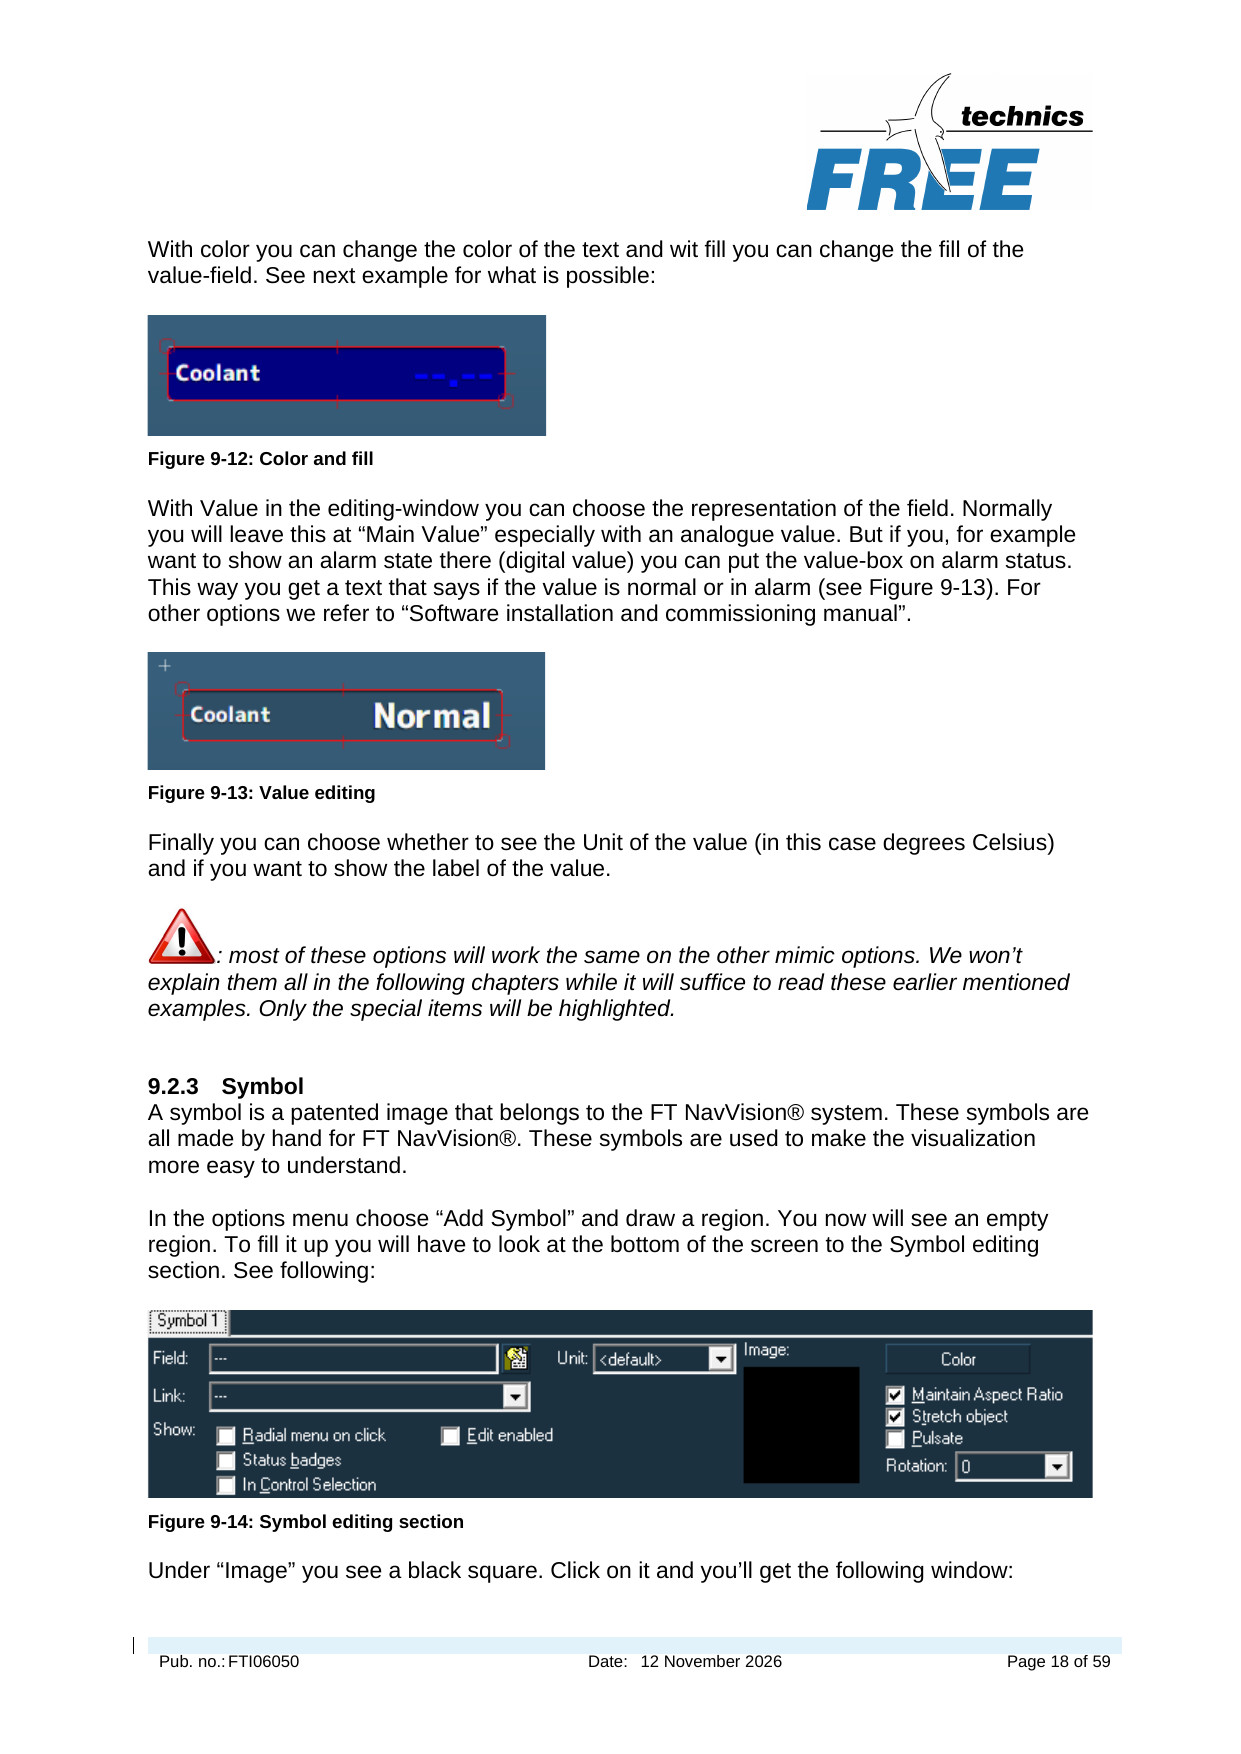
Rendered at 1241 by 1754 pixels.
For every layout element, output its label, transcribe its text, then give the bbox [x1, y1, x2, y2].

text Figure 9-12: Color and fill [148, 448, 1093, 469]
picture [806, 73, 1093, 210]
text : most of these options will work the same on the other mimic options. We won’t explain them all in the following chapters while it will suffice to read these earlier mentioned examples. Only the special items will be highlighted. [148, 907, 1093, 1021]
text Under “Image” you see a black square. Click on it and you’ll get the following window: [148, 1557, 1093, 1583]
text A symbol is a patented image that belongs to the FT NavVision® system. These symbols are all made by hand for FT NavVision®. These symbols are used to make the visualization more easy to understand. [148, 1099, 1093, 1178]
picture [147, 652, 546, 770]
subtitle Symbol [148, 1073, 1093, 1099]
picture [147, 315, 547, 436]
picture [147, 907, 216, 964]
text With color you can change the color of the text and wit fill you can change the fill of the value-field. See next example for what is possible: [148, 236, 1093, 289]
picture [147, 1310, 1093, 1498]
text In the options menu choose “Add Symbol” and draw a region. You now will see an empty region. To fill it up you will have to look at the bottom of the screen to the Symbol editing section. See following: [148, 1204, 1093, 1283]
text Finally you can choose whether to see the Unit of the value (in this case degrees Celsius) and if you want to show the label of the value. [148, 828, 1093, 881]
text Figure 9-13: Value editing [148, 782, 1093, 803]
text With Value in the editing-window you can choose the representation of the field. Normally you will leave this at “Main Value” especially with an analogue value. But if you, for example want to show an alarm state there (digital value) you can put the value-box on alarm status. This way you get a text that says if the value is normal or in alarm (see Figure 9-13). For other options we refer to “Software installation and commissioning manual”. [148, 494, 1093, 626]
text Figure 9-14: Symbol editing section [148, 1511, 1093, 1532]
